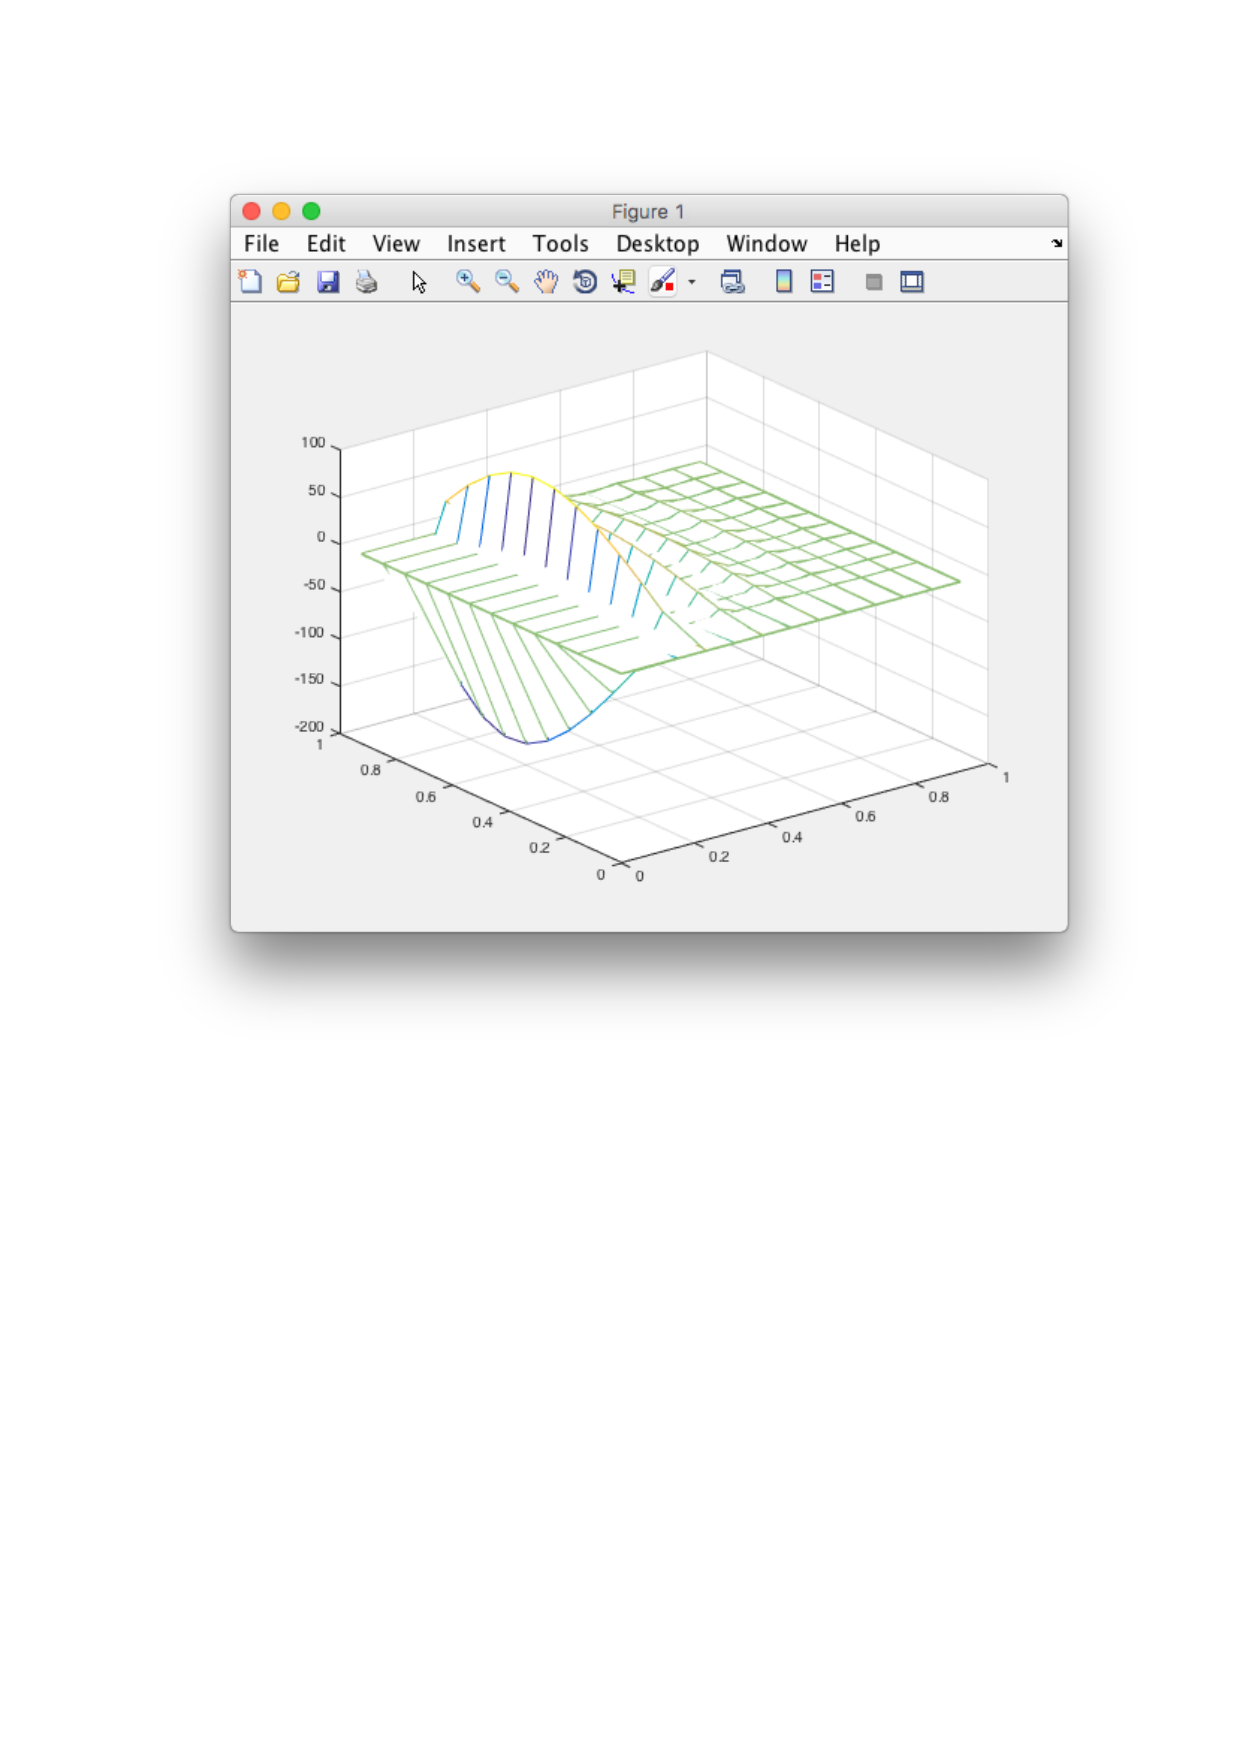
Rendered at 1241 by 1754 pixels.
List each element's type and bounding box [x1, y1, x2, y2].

picture [147, 147, 1152, 1052]
